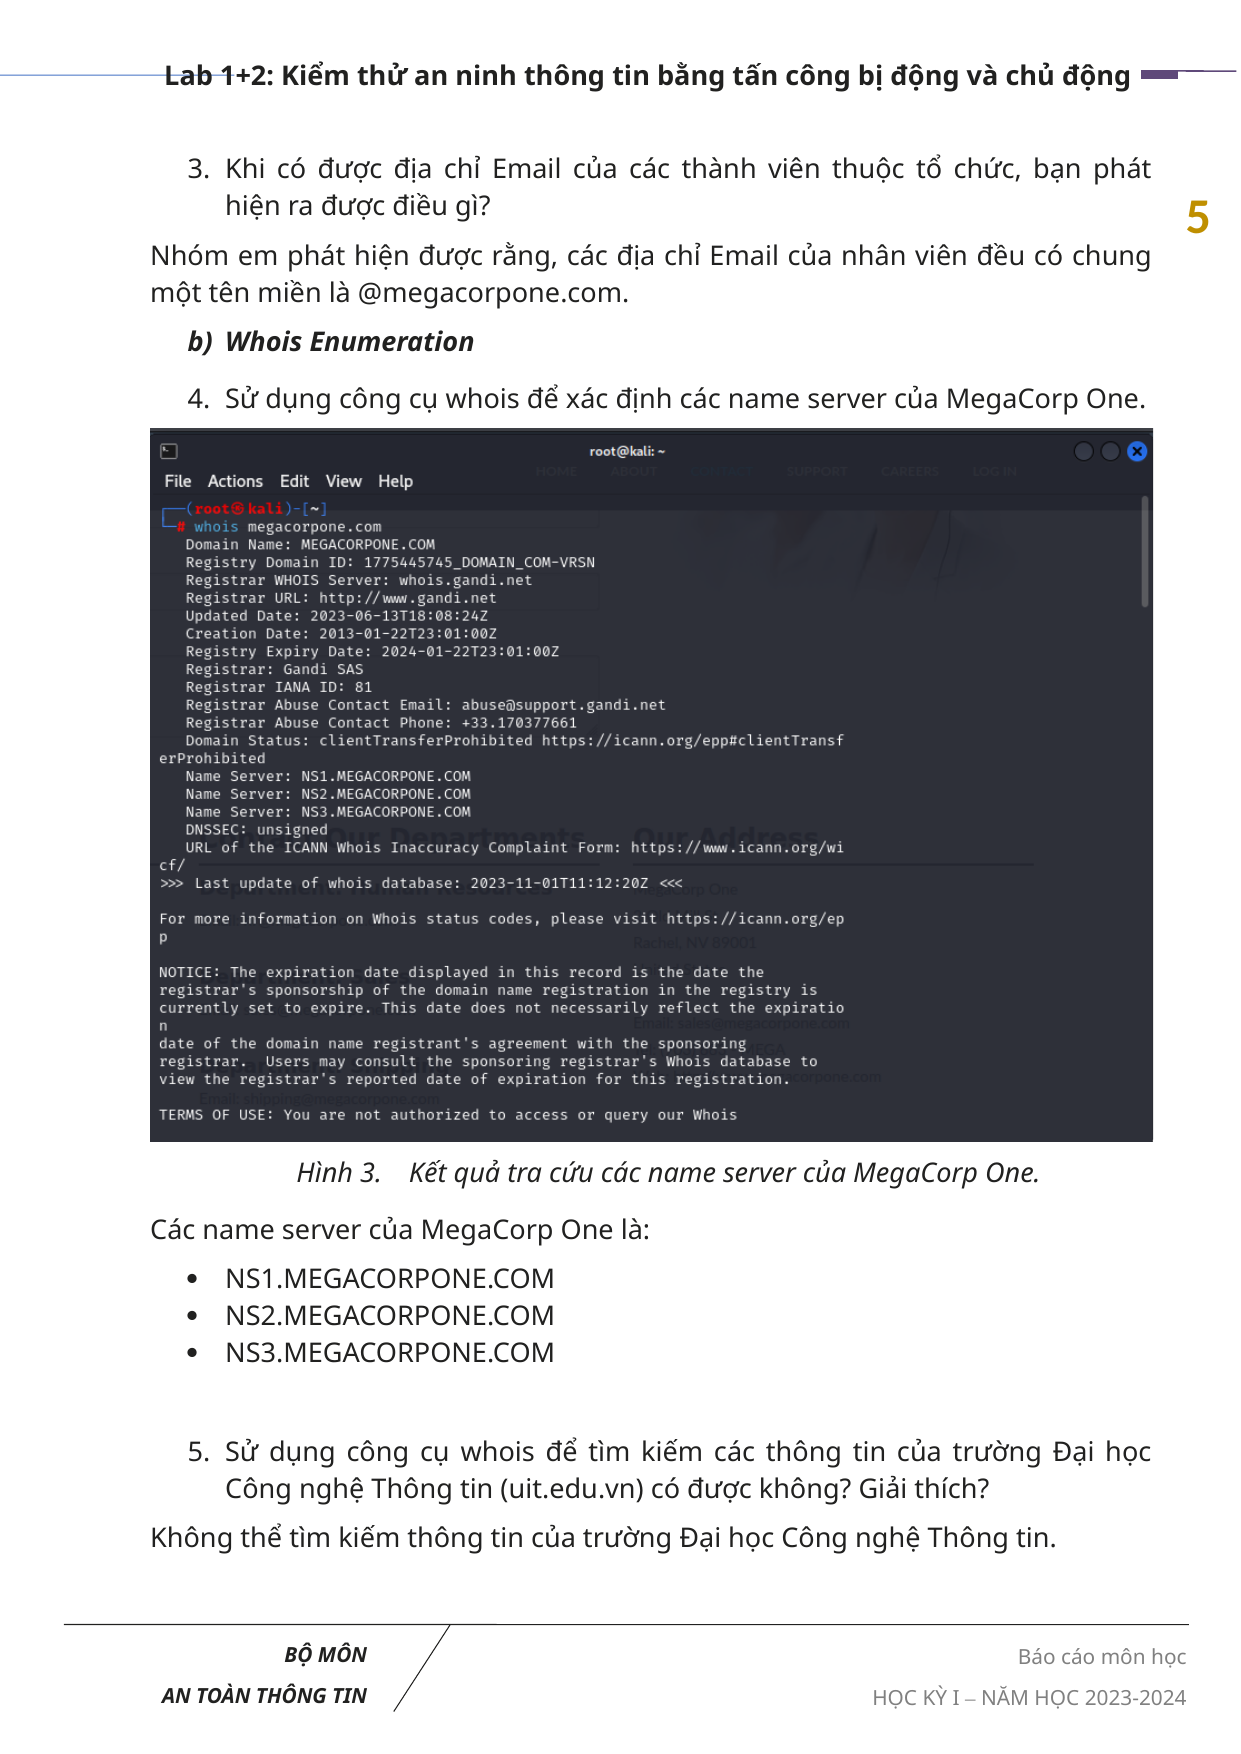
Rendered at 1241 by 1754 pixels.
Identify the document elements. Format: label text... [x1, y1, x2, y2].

list Sử dụng công cụ whois để xác định các name server của MegaCorp One. [187, 379, 1153, 416]
list NS2.MEGACORPONE.COM [187, 1297, 1153, 1334]
picture [150, 428, 1154, 1142]
text Nhóm em phát hiện được rằng, các địa chỉ Email của nhân viên đều có chung một tên miền là @megacorpone.com. [150, 236, 1153, 310]
text Kết quả tra cứu các name server của MegaCorp One. [187, 1154, 1153, 1191]
list Khi có được địa chỉ Email của các thành viên thuộc tổ chức, bạn phát hiện ra được điều gì? [187, 150, 1153, 224]
list Sử dụng công cụ whois để tìm kiếm các thông tin của trường Đại học Công nghệ Thông tin (uit.edu.vn) có được không? Giải thích? [187, 1432, 1153, 1506]
list NS3.MEGACORPONE.COM [187, 1334, 1153, 1371]
subtitle Whois Enumeration [187, 322, 1153, 359]
list NS1.MEGACORPONE.COM [187, 1260, 1153, 1297]
text Các name server của MegaCorp One là: [150, 1211, 1153, 1247]
text Không thể tìm kiếm thông tin của trường Đại học Công nghệ Thông tin. [150, 1519, 1153, 1556]
